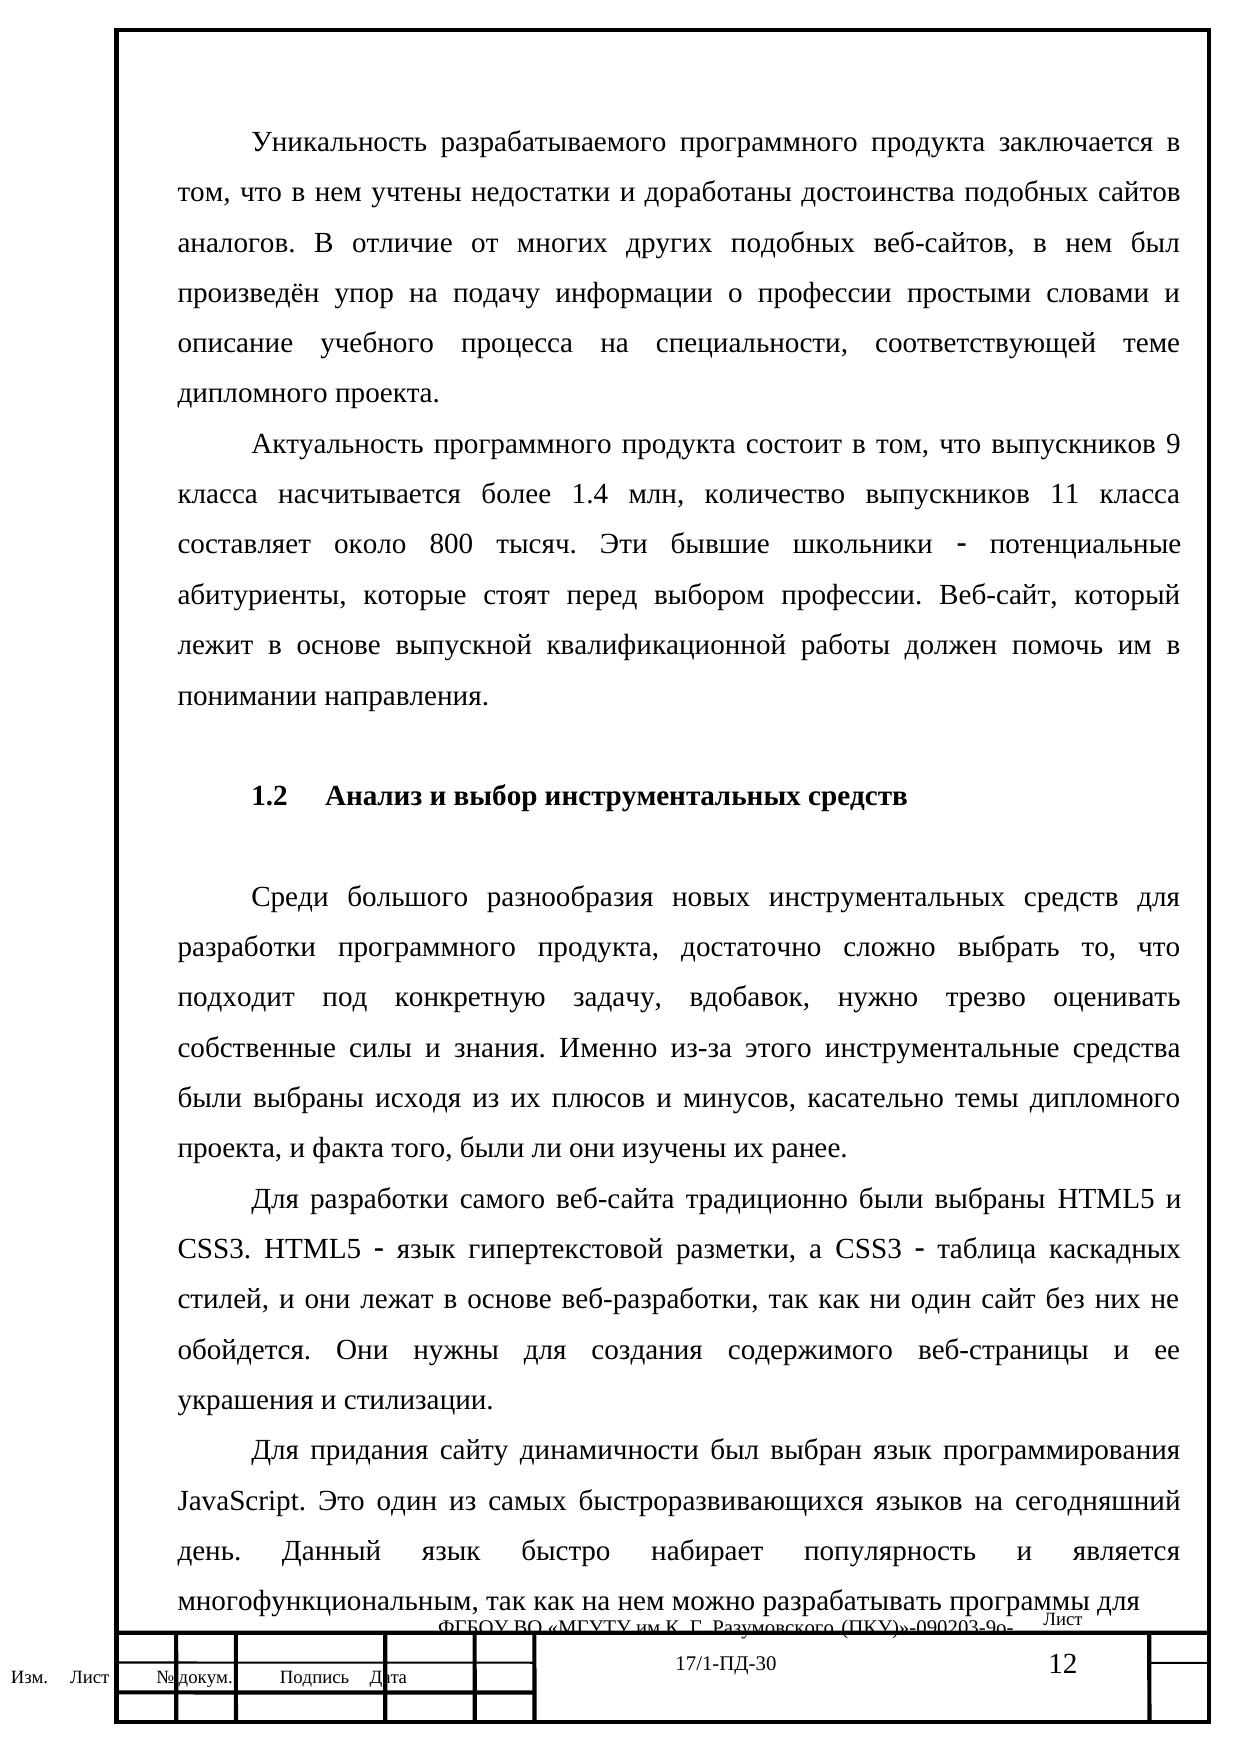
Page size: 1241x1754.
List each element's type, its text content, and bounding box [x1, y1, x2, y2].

subtitle Анализ и выбор инструментальных средств [177, 778, 1181, 812]
text Среди большого разнообразия новых инструментальных средств для разработки программного продукта, достаточно сложно выбрать то, что подходит под конкретную задачу, вдобавок, нужно трезво оценивать собственные силы и знания. Именно из-за этого инструментальные средства были выбраны исходя из их плюсов и минусов, касательно темы дипломного проекта, и факта того, были ли они изучены их ранее. [177, 879, 1181, 1164]
text Актуальность программного продукта состоит в том, что выпускников 9 класса насчитывается более 1.4 млн, количество выпускников 11 класса составляет около 800 тысяч. Эти бывшие школьники потенциальные абитуриенты, которые стоят перед выбором профессии. Веб-сайт, который лежит в основе выпускной квалификационной работы должен помочь им в понимании направления. [177, 426, 1181, 711]
text Для разработки самого веб-сайта традиционно были выбраны HTML5 и CSS3. HTML5 язык гипертекстовой разметки, а CSS3 таблица каскадных стилей, и они лежат в основе веб-разработки, так как ни один сайт без них не обойдется. Они нужны для создания содержимого веб-страницы и ее украшения и стилизации. [177, 1181, 1181, 1416]
text Для придания сайту динамичности был выбран язык программирования JavaScript. Это один из самых быстроразвивающихся языков на сегодняшний день. Данный язык быстро набирает популярность и является многофункциональным, так как на нем можно разрабатывать программы для [177, 1432, 1181, 1617]
text Уникальность разрабатываемого программного продукта заключается в том, что в нем учтены недостатки и доработаны достоинства подобных сайтов аналогов. В отличие от многих других подобных веб-сайтов, в нем был произведён упор на подачу информации о профессии простыми словами и описание учебного процесса на специальности, соответствующей теме дипломного проекта. [177, 124, 1181, 409]
